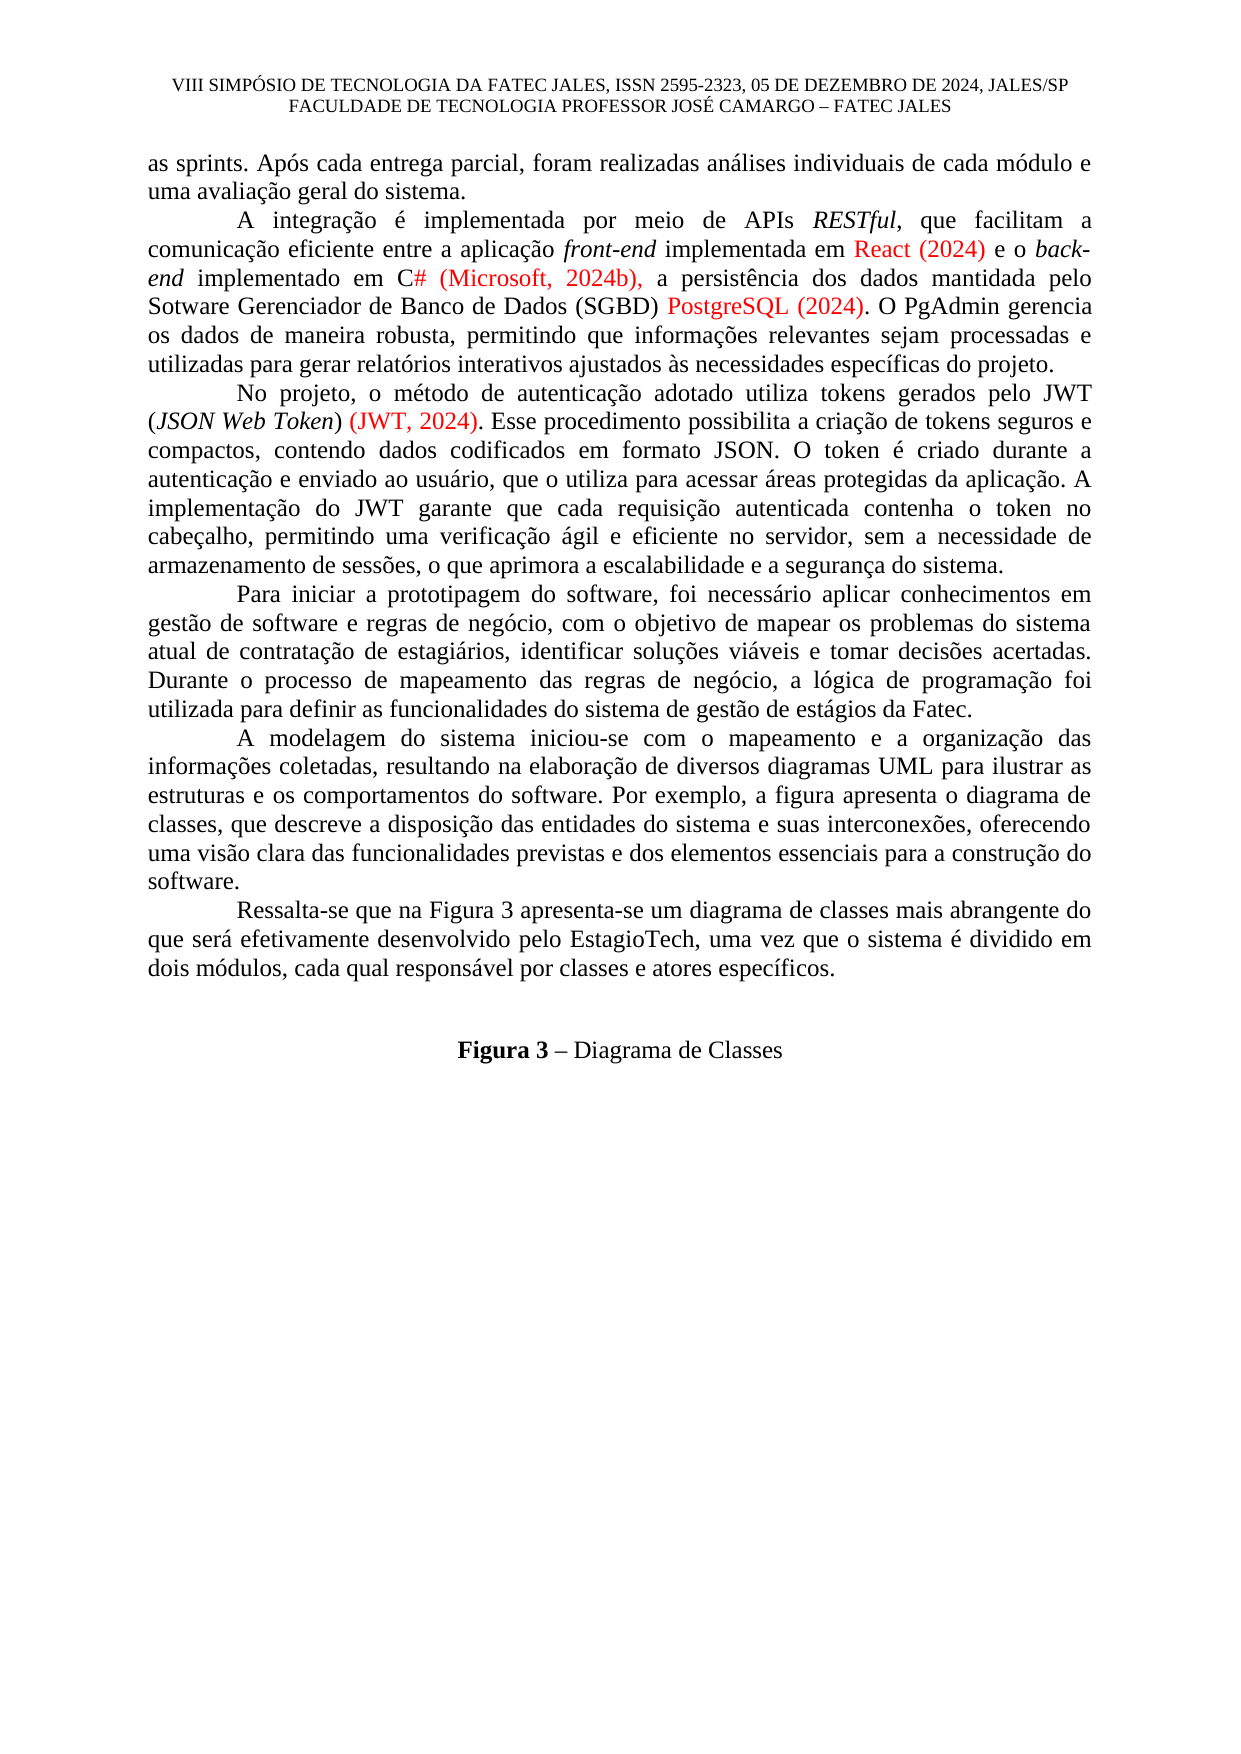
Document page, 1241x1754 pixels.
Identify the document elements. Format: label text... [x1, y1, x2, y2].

text No projeto, o método de autenticação adotado utiliza tokens gerados pelo JWT (JSON Web Token) (JWT, 2024). Esse procedimento possibilita a criação de tokens seguros e compactos, contendo dados codificados em formato JSON. O token é criado durante a autenticação e enviado ao usuário, que o utiliza para acessar áreas protegidas da aplicação. A implementação do JWT garante que cada requisição autenticada contenha o token no cabeçalho, permitindo uma verificação ágil e eficiente no servidor, sem a necessidade de armazenamento de sessões, o que aprimora a escalabilidade e a segurança do sistema. [148, 378, 1092, 579]
text Ressalta-se que na Figura 3 apresenta-se um diagrama de classes mais abrangente do que será efetivamente desenvolvido pelo EstagioTech, uma vez que o sistema é dividido em dois módulos, cada qual responsável por classes e atores específicos. [148, 895, 1092, 981]
text A modelagem do sistema iniciou-se com o mapeamento e a organização das informações coletadas, resultando na elaboração de diversos diagramas UML para ilustrar as estruturas e os comportamentos do software. Por exemplo, a figura apresenta o diagrama de classes, que descreve a disposição das entidades do sistema e suas interconexões, oferecendo uma visão clara das funcionalidades previstas e dos elementos essenciais para a construção do software. [148, 723, 1092, 895]
text A integração é implementada por meio de APIs RESTful, que facilitam a comunicação eficiente entre a aplicação front-end implementada em React (2024) e o back-end implementado em C# (Microsoft, 2024b), a persistência dos dados mantidada pelo Sotware Gerenciador de Banco de Dados (SGBD) PostgreSQL (2024). O PgAdmin gerencia os dados de maneira robusta, permitindo que informações relevantes sejam processadas e utilizadas para gerar relatórios interativos ajustados às necessidades específicas do projeto. [148, 205, 1092, 378]
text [148, 148, 1092, 205]
text Para iniciar a prototipagem do software, foi necessário aplicar conhecimentos em gestão de software e regras de negócio, com o objetivo de mapear os problemas do sistema atual de contratação de estagiários, identificar soluções viáveis e tomar decisões acertadas. Durante o processo de mapeamento das regras de negócio, a lógica de programação foi utilizada para definir as funcionalidades do sistema de gestão de estágios da Fatec. [148, 579, 1092, 723]
text Figura 3 – Diagrama de Classes [148, 1035, 1092, 1064]
